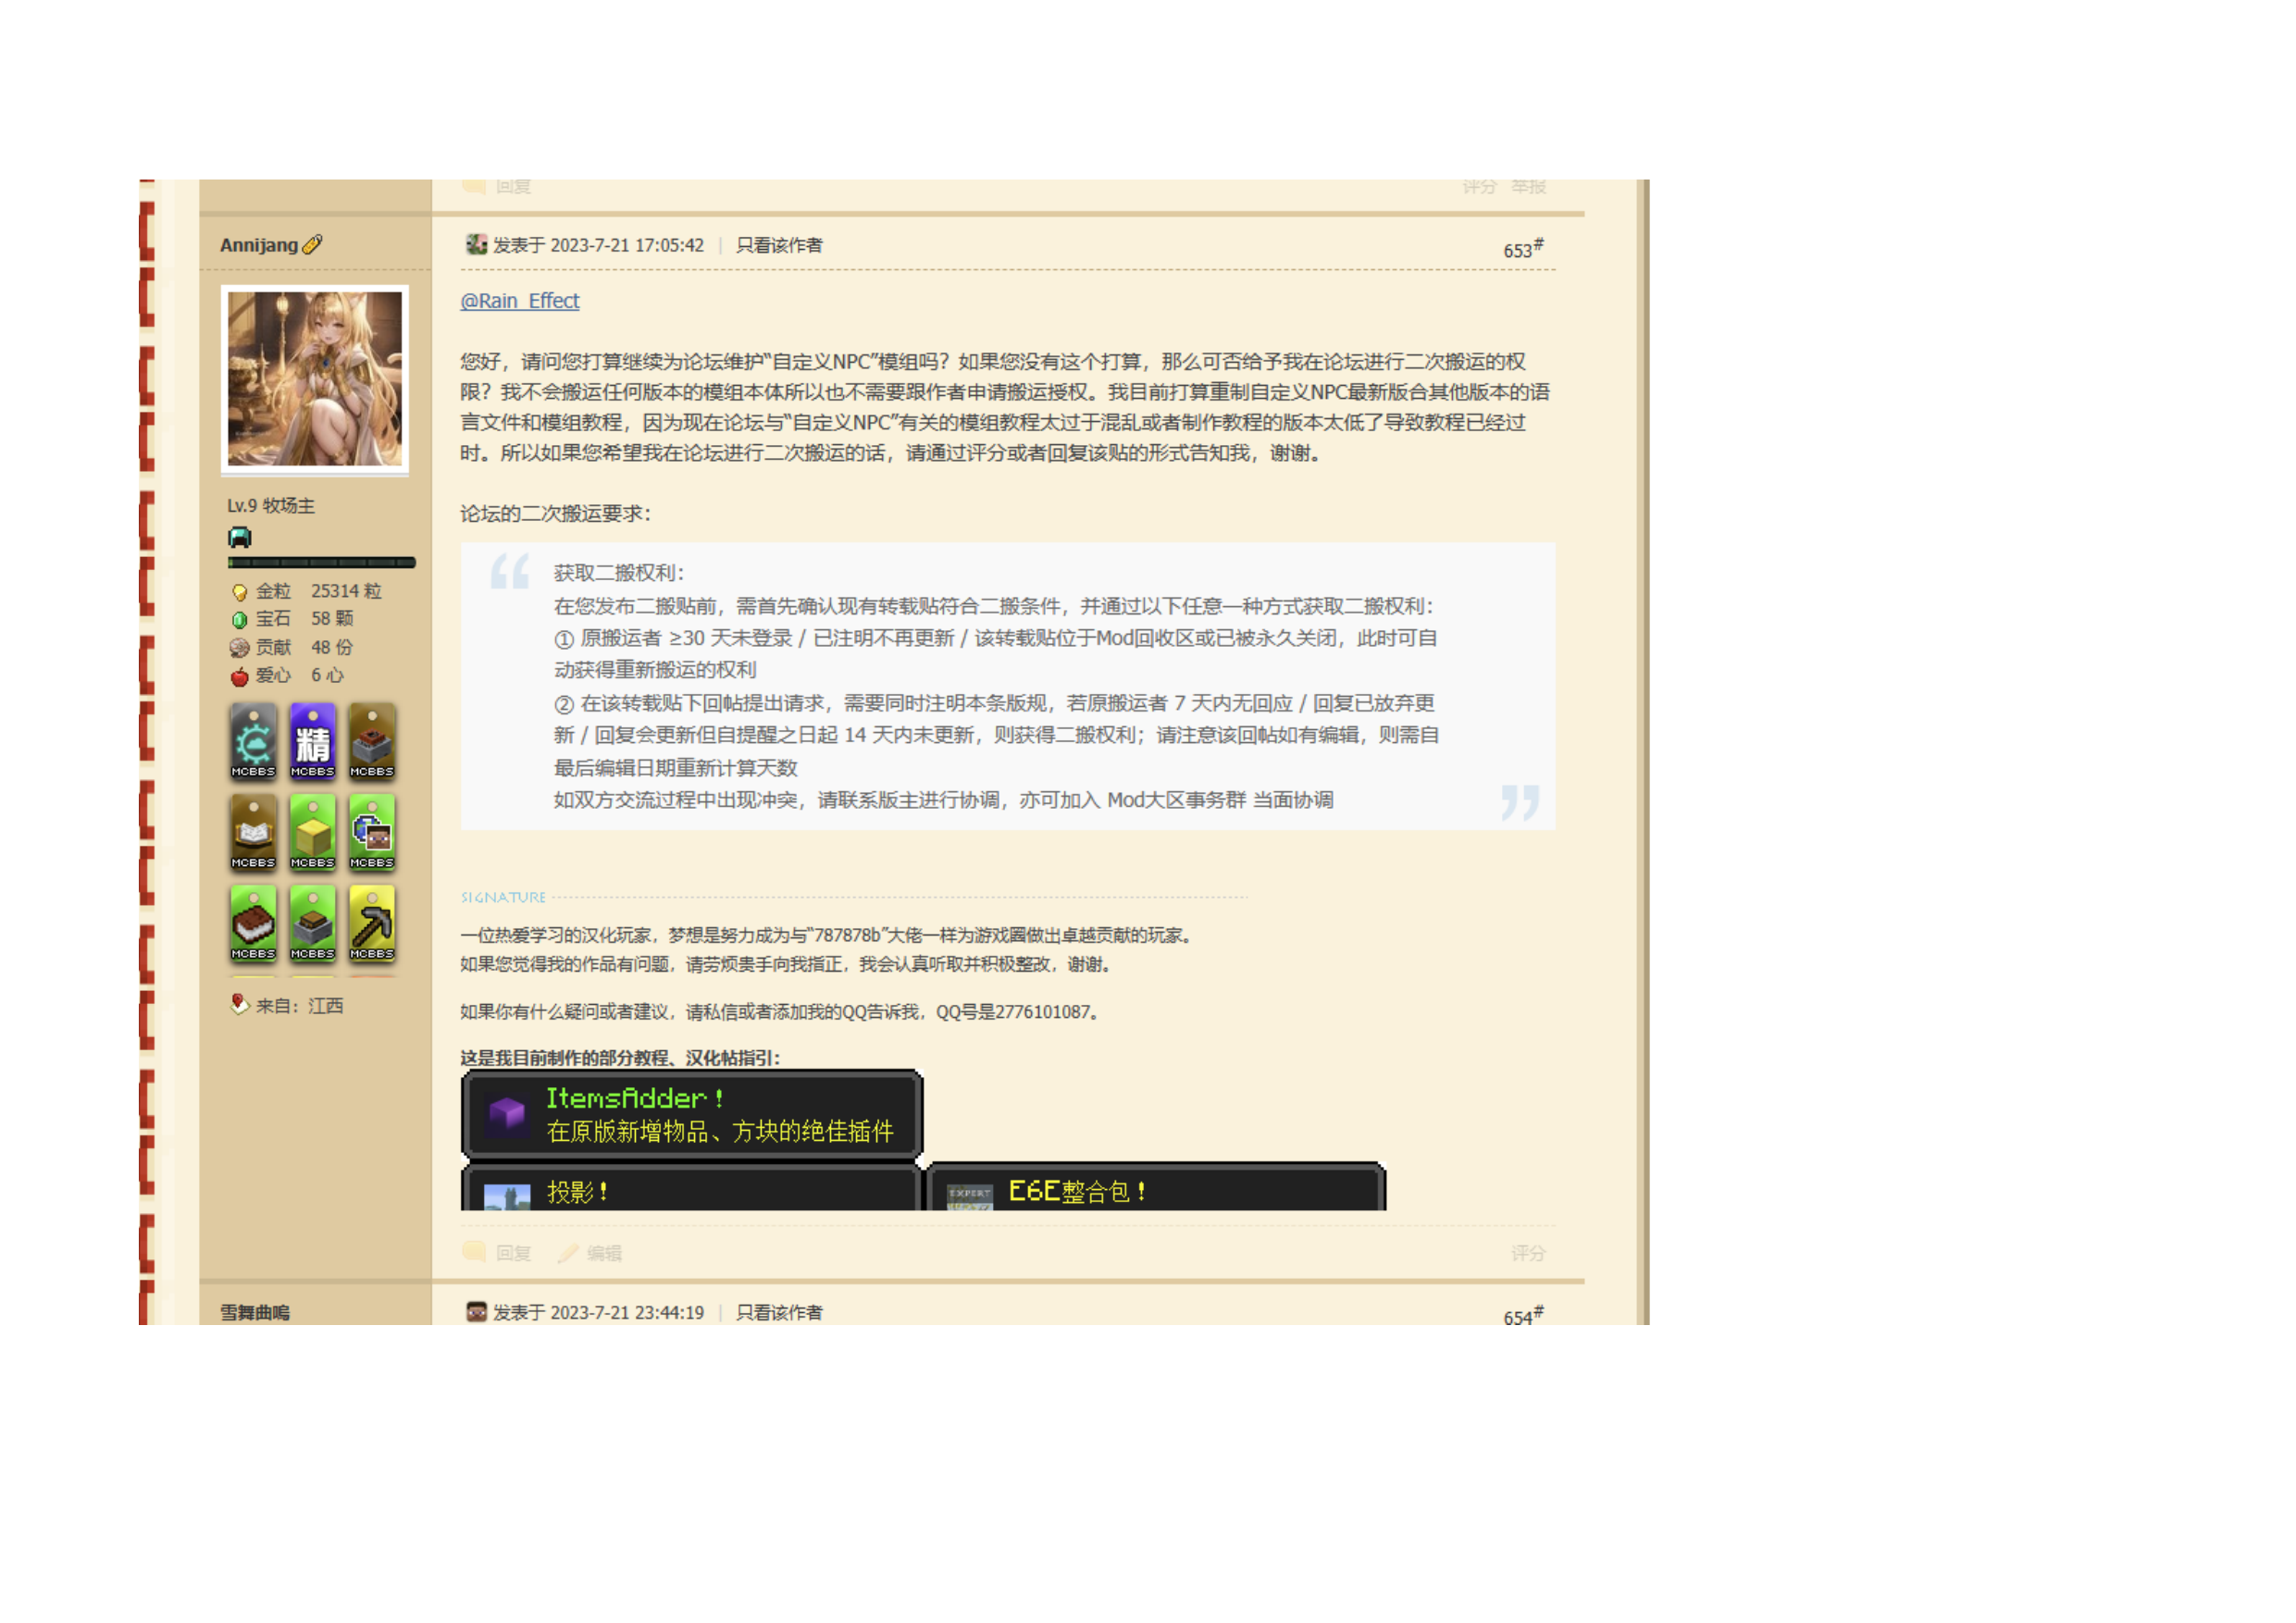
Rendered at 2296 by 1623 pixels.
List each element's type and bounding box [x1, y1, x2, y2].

picture [139, 180, 1650, 1325]
